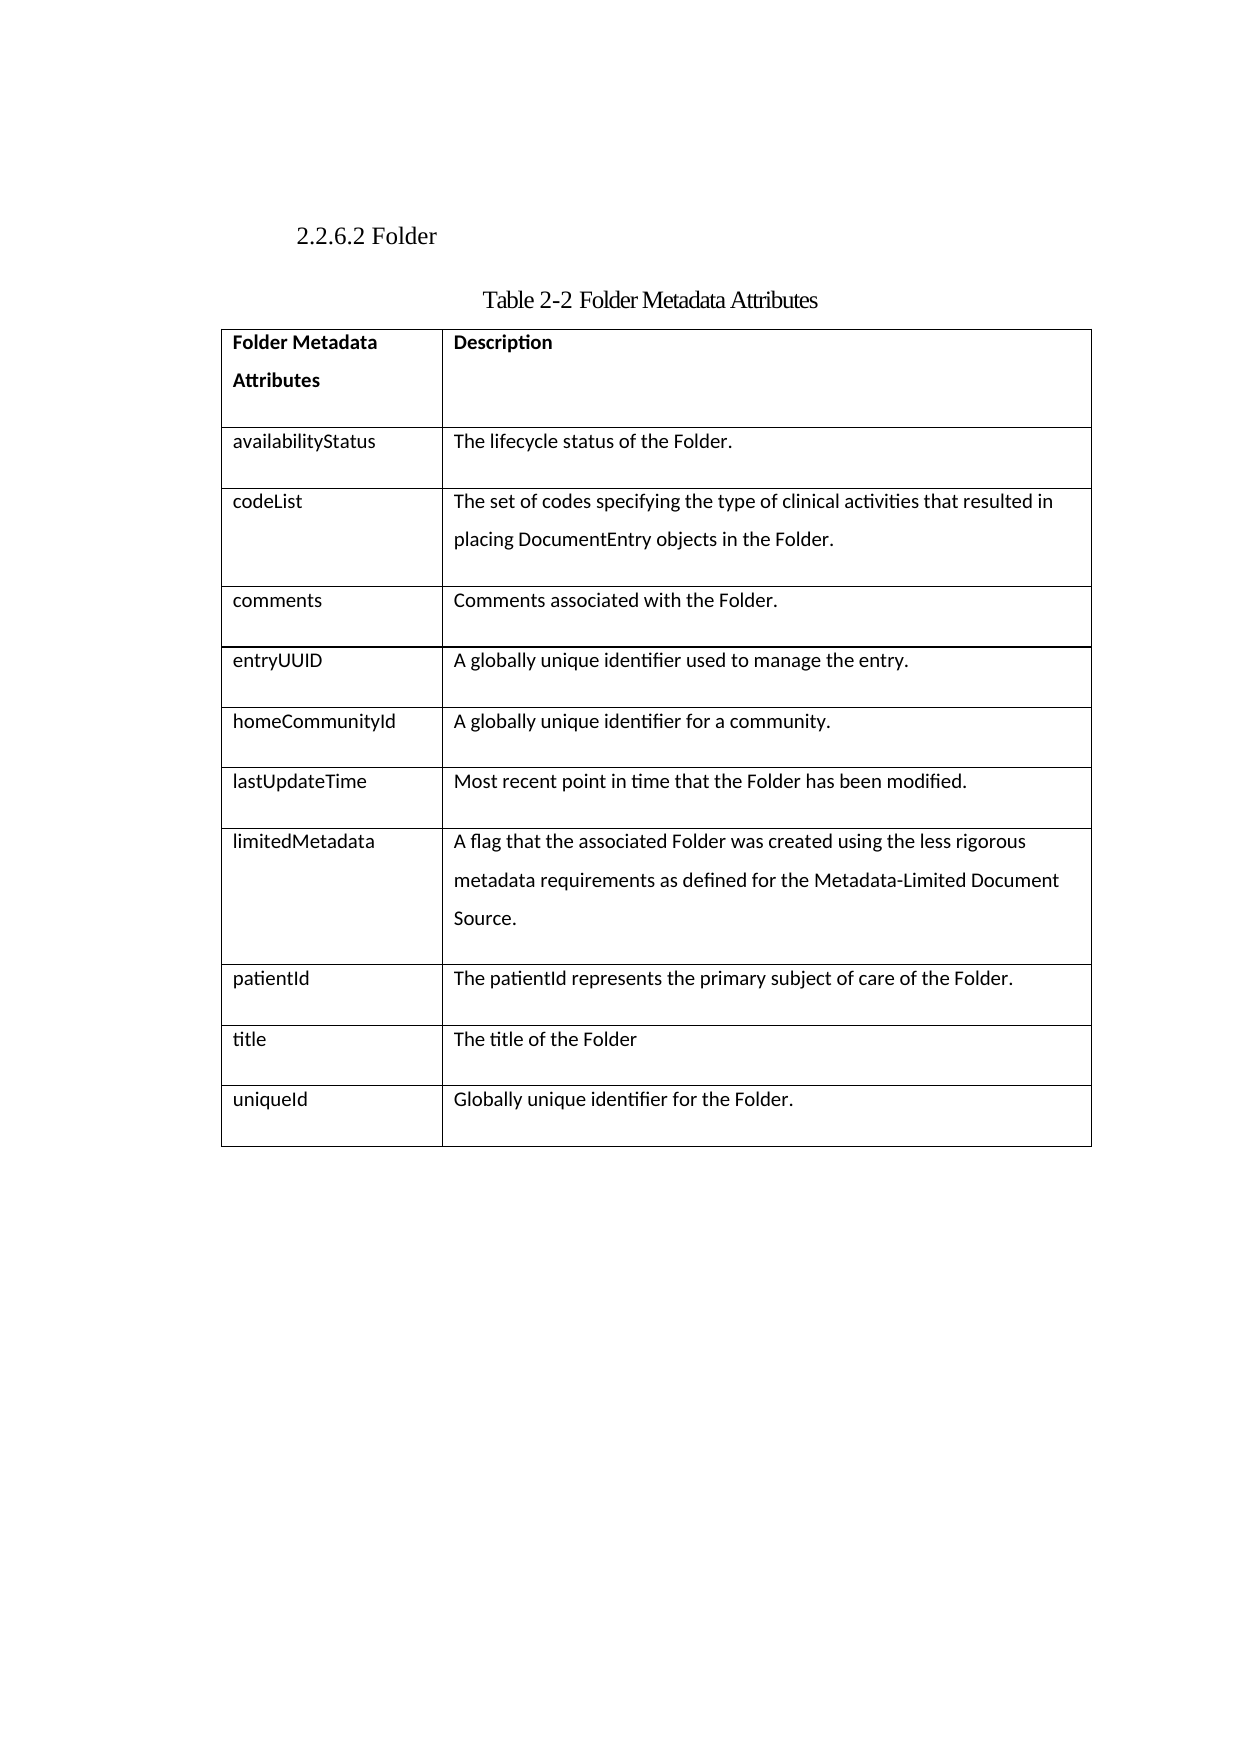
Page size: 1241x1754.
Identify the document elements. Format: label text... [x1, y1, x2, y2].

table_cell limitedMetadata [222, 829, 442, 964]
table_header Description [443, 330, 1091, 427]
table_cell The patientId represents the primary subject of care of the Folder. [443, 965, 1091, 1025]
table_cell Globally unique identifier for the Folder. [443, 1086, 1091, 1146]
table_cell homeCommunityId [222, 708, 442, 767]
table_cell A globally unique identifier used to manage the entry. [443, 648, 1091, 707]
table_cell Most recent point in time that the Folder has been modified. [443, 768, 1091, 828]
table_cell comments [222, 587, 442, 646]
table_cell availabilityStatus [222, 428, 442, 487]
list 2.2.6.2 Folder [221, 221, 1092, 250]
table_header Folder Metadata Attributes [222, 330, 442, 427]
table_cell The set of codes specifying the type of clinical activities that resulted in placing DocumentEntry objects in the Folder. [443, 489, 1091, 586]
table_cell A globally unique identifier for a community. [443, 708, 1091, 767]
table_cell entryUUID [222, 648, 442, 707]
table_cell uniqueId [222, 1086, 442, 1146]
table_cell lastUpdateTime [222, 768, 442, 828]
table_cell The title of the Folder [443, 1026, 1091, 1085]
table_cell A flag that the associated Folder was created using the less rigorous metadata requirements as defined for the Metadata-Limited Document Source. [443, 829, 1091, 964]
table_cell title [222, 1026, 442, 1085]
table_cell codeList [222, 489, 442, 586]
table_cell patientId [222, 965, 442, 1025]
table_cell The lifecycle status of the Folder. [443, 428, 1091, 487]
table_cell Comments associated with the Folder. [443, 587, 1091, 646]
